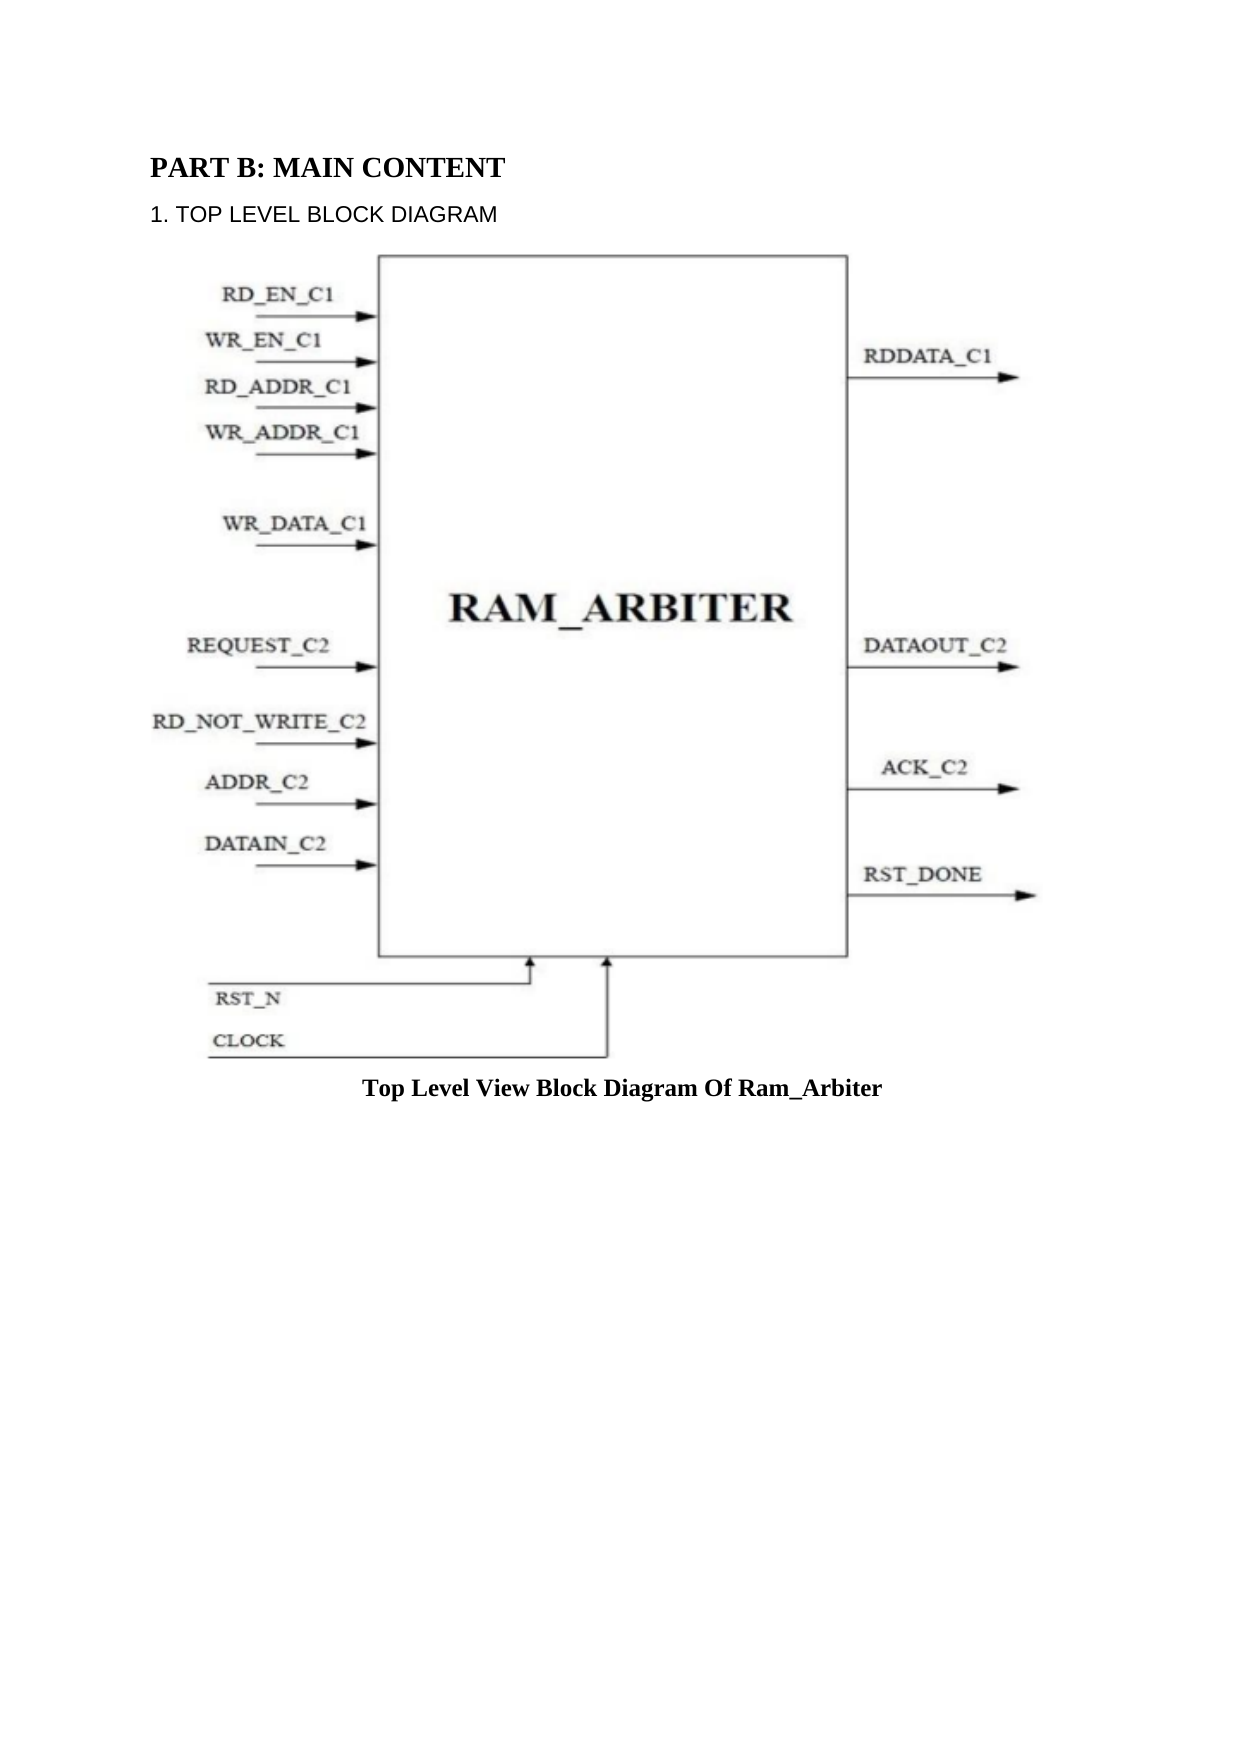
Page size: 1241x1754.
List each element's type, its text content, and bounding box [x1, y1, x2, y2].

text 1. TOP LEVEL BLOCK DIAGRAM [150, 201, 1090, 231]
picture [150, 231, 1091, 1069]
text Top Level View Block Diagram Of Ram_Arbiter [91, 1073, 1153, 1101]
subtitle PART B: MAIN CONTENT [150, 150, 1090, 183]
